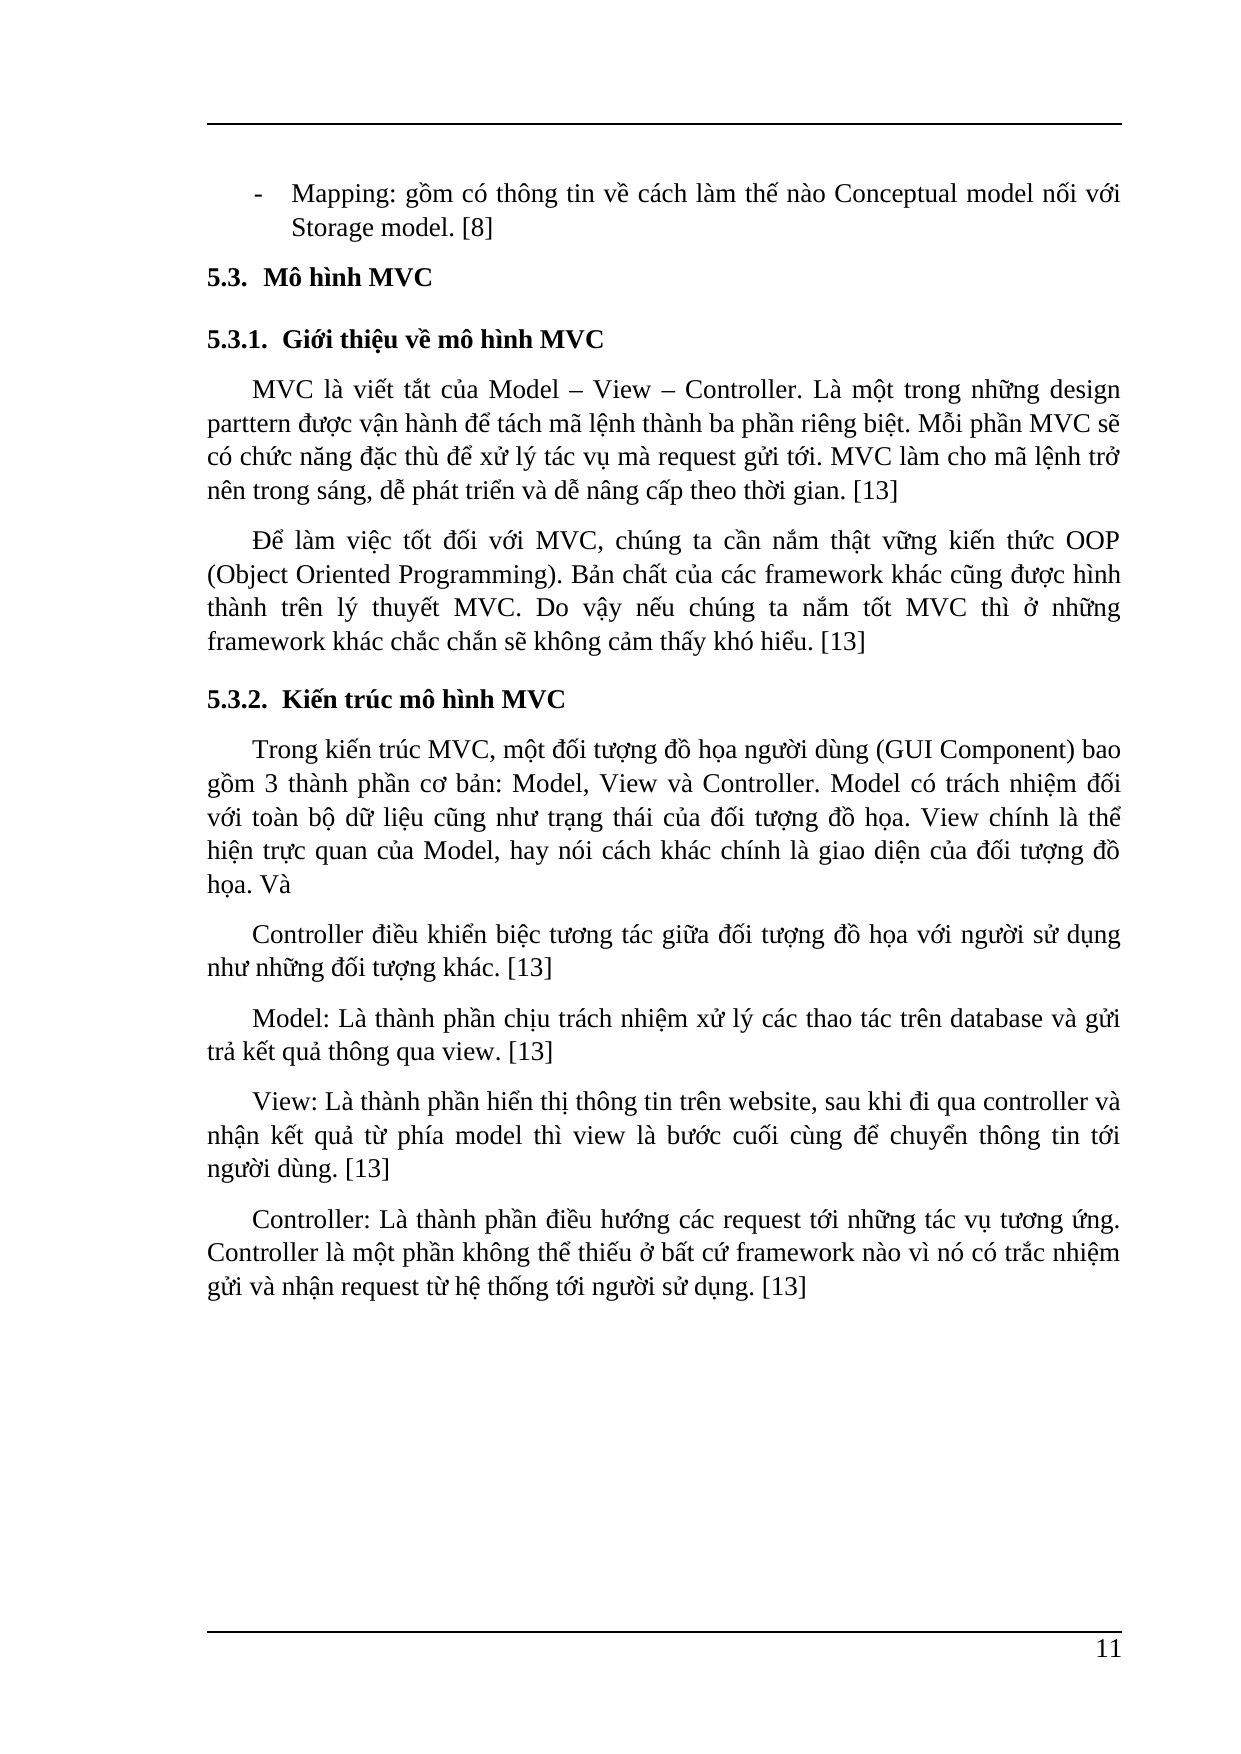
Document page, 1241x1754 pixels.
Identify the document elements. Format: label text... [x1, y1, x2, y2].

subtitle Kiến trúc mô hình MVC [207, 683, 1122, 714]
text Để làm việc tốt đối với MVC, chúng ta cần nắm thật vững kiến thức OOP (Object Oriented Programming). Bản chất của các framework khác cũng được hình thành trên lý thuyết MVC. Do vậy nếu chúng ta nắm tốt MVC thì ở những framework khác chắc chắn sẽ không cảm thấy khó hiểu. [13] [207, 524, 1122, 656]
subtitle Mô hình MVC [207, 261, 1122, 292]
text MVC là viết tắt của Model – View – Controller. Là một trong những design parttern được vận hành để tách mã lệnh thành ba phần riêng biệt. Mỗi phần MVC sẽ có chức năng đặc thù để xử lý tác vụ mà request gửi tới. MVC làm cho mã lệnh trở nên trong sáng, dễ phát triển và dễ nâng cấp theo thời gian. [13] [207, 373, 1122, 505]
text View: Là thành phần hiển thị thông tin trên website, sau khi đi qua controller và nhận kết quả từ phía model thì view là bước cuối cùng để chuyển thông tin tới người dùng. [13] [207, 1086, 1122, 1184]
list Mapping: gồm có thông tin về cách làm thế nào Conceptual model nối với Storage model. [8] [254, 177, 1122, 242]
text Controller: Là thành phần điều hướng các request tới những tác vụ tương ứng. Controller là một phần không thể thiếu ở bất cứ framework nào vì nó có trắc nhiệm gửi và nhận request từ hệ thống tới người sử dụng. [13] [207, 1203, 1122, 1301]
text Model: Là thành phần chịu trách nhiệm xử lý các thao tác trên database và gửi trả kết quả thông qua view. [13] [207, 1002, 1122, 1066]
subtitle Giới thiệu về mô hình MVC [207, 323, 1122, 354]
text Trong kiến trúc MVC, một đối tượng đồ họa người dùng (GUI Component) bao gồm 3 thành phần cơ bản: Model, View và Controller. Model có trách nhiệm đối với toàn bộ dữ liệu cũng như trạng thái của đối tượng đồ họa. View chính là thể hiện trực quan của Model, hay nói cách khác chính là giao diện của đối tượng đồ họa. Và [207, 734, 1122, 899]
text Controller điều khiển biệc tương tác giữa đối tượng đồ họa với người sử dụng như những đối tượng khác. [13] [207, 918, 1122, 983]
